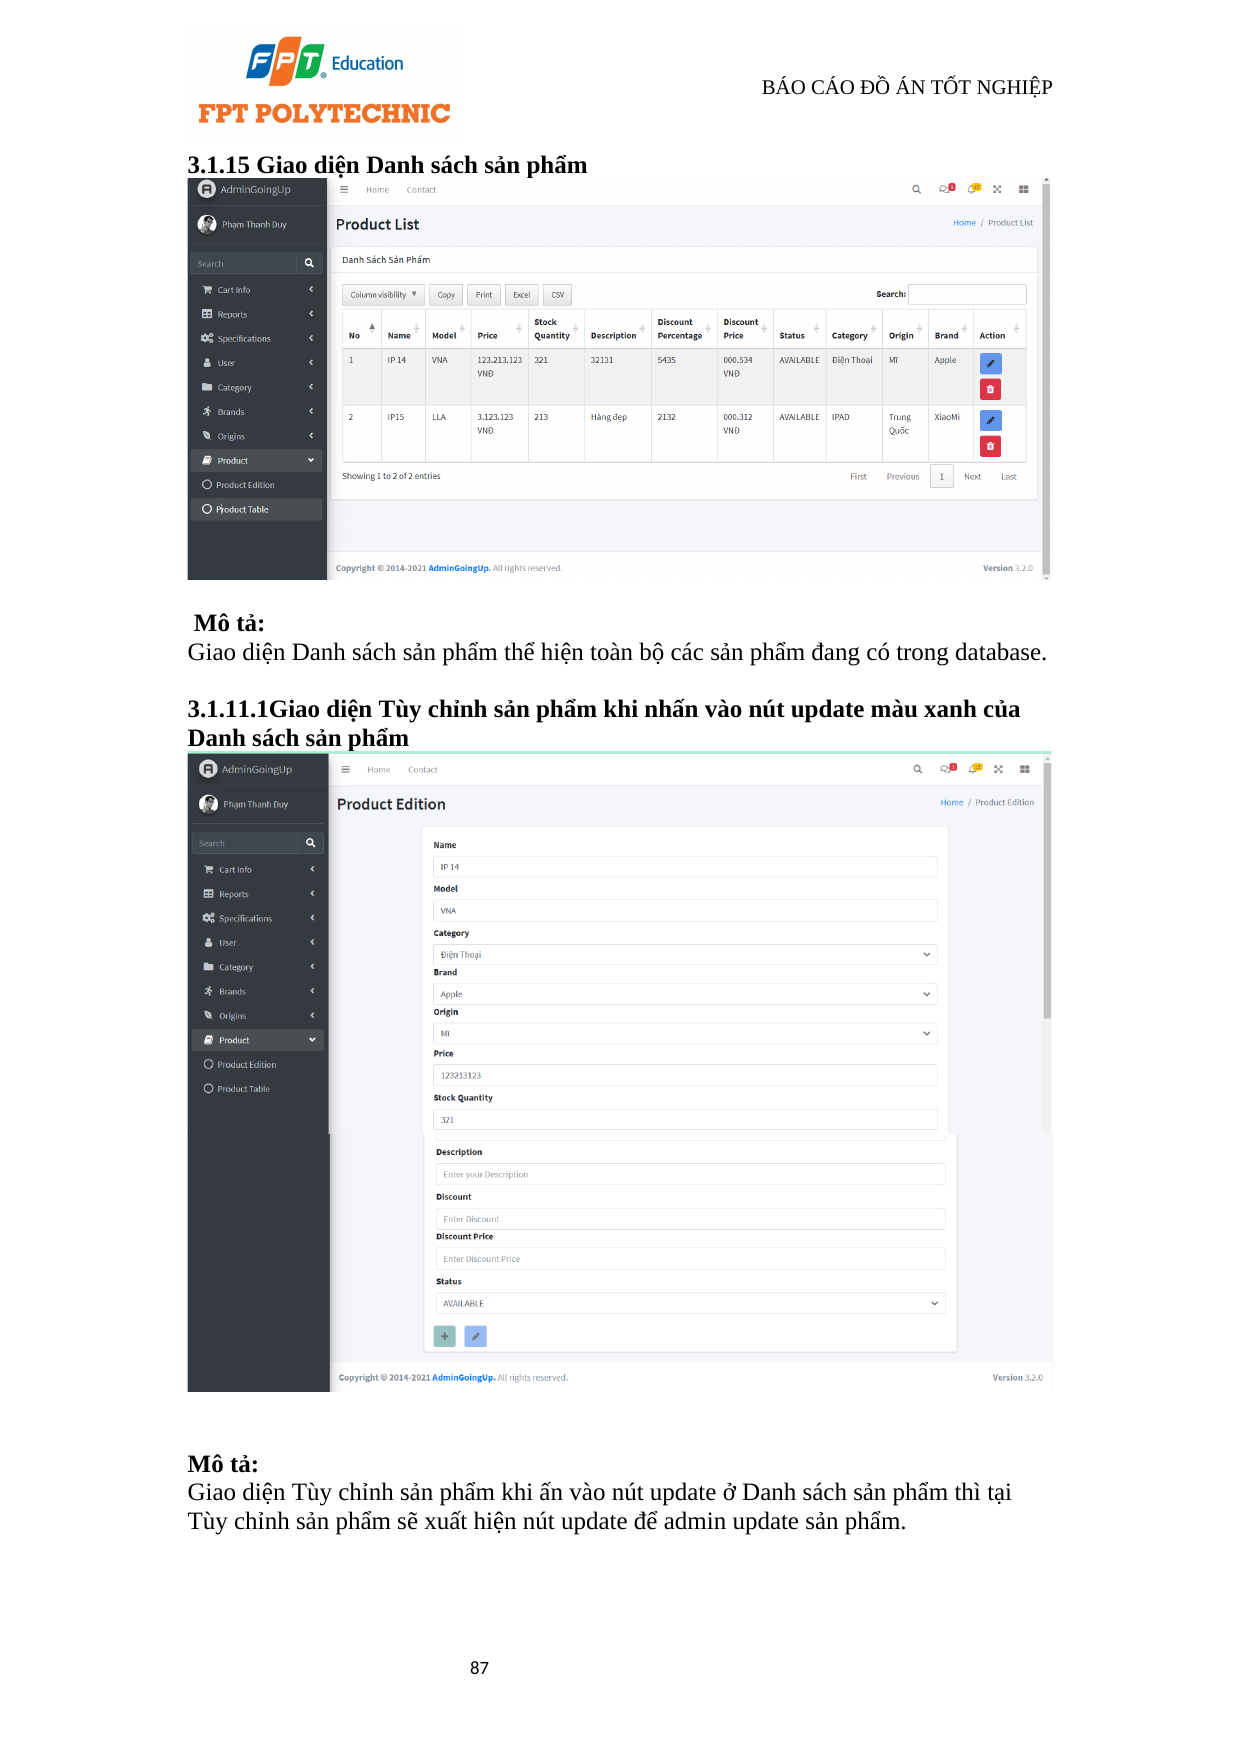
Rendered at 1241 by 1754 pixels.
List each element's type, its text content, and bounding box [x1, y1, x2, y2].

picture [187, 751, 1053, 1392]
picture [187, 178, 1050, 580]
text 3.1.15 Giao diện Danh sách sản phẩm [187, 150, 1053, 179]
text Mô tả: [187, 608, 1053, 637]
text 3.1.11.1Giao diện Tùy chỉnh sản phẩm khi nhấn vào nút update màu xanh của Danh sách sản phẩm [187, 694, 1053, 752]
picture [190, 25, 459, 143]
text Mô tả: [187, 1449, 1053, 1477]
text Giao diện Danh sách sản phẩm thể hiện toàn bộ các sản phẩm đang có trong database. [187, 637, 1053, 666]
text Giao diện Tùy chỉnh sản phẩm khi ấn vào nút update ở Danh sách sản phẩm thì tại Tùy chỉnh sản phẩm sẽ xuất hiện nút update để admin update sản phẩm. [187, 1477, 1053, 1535]
